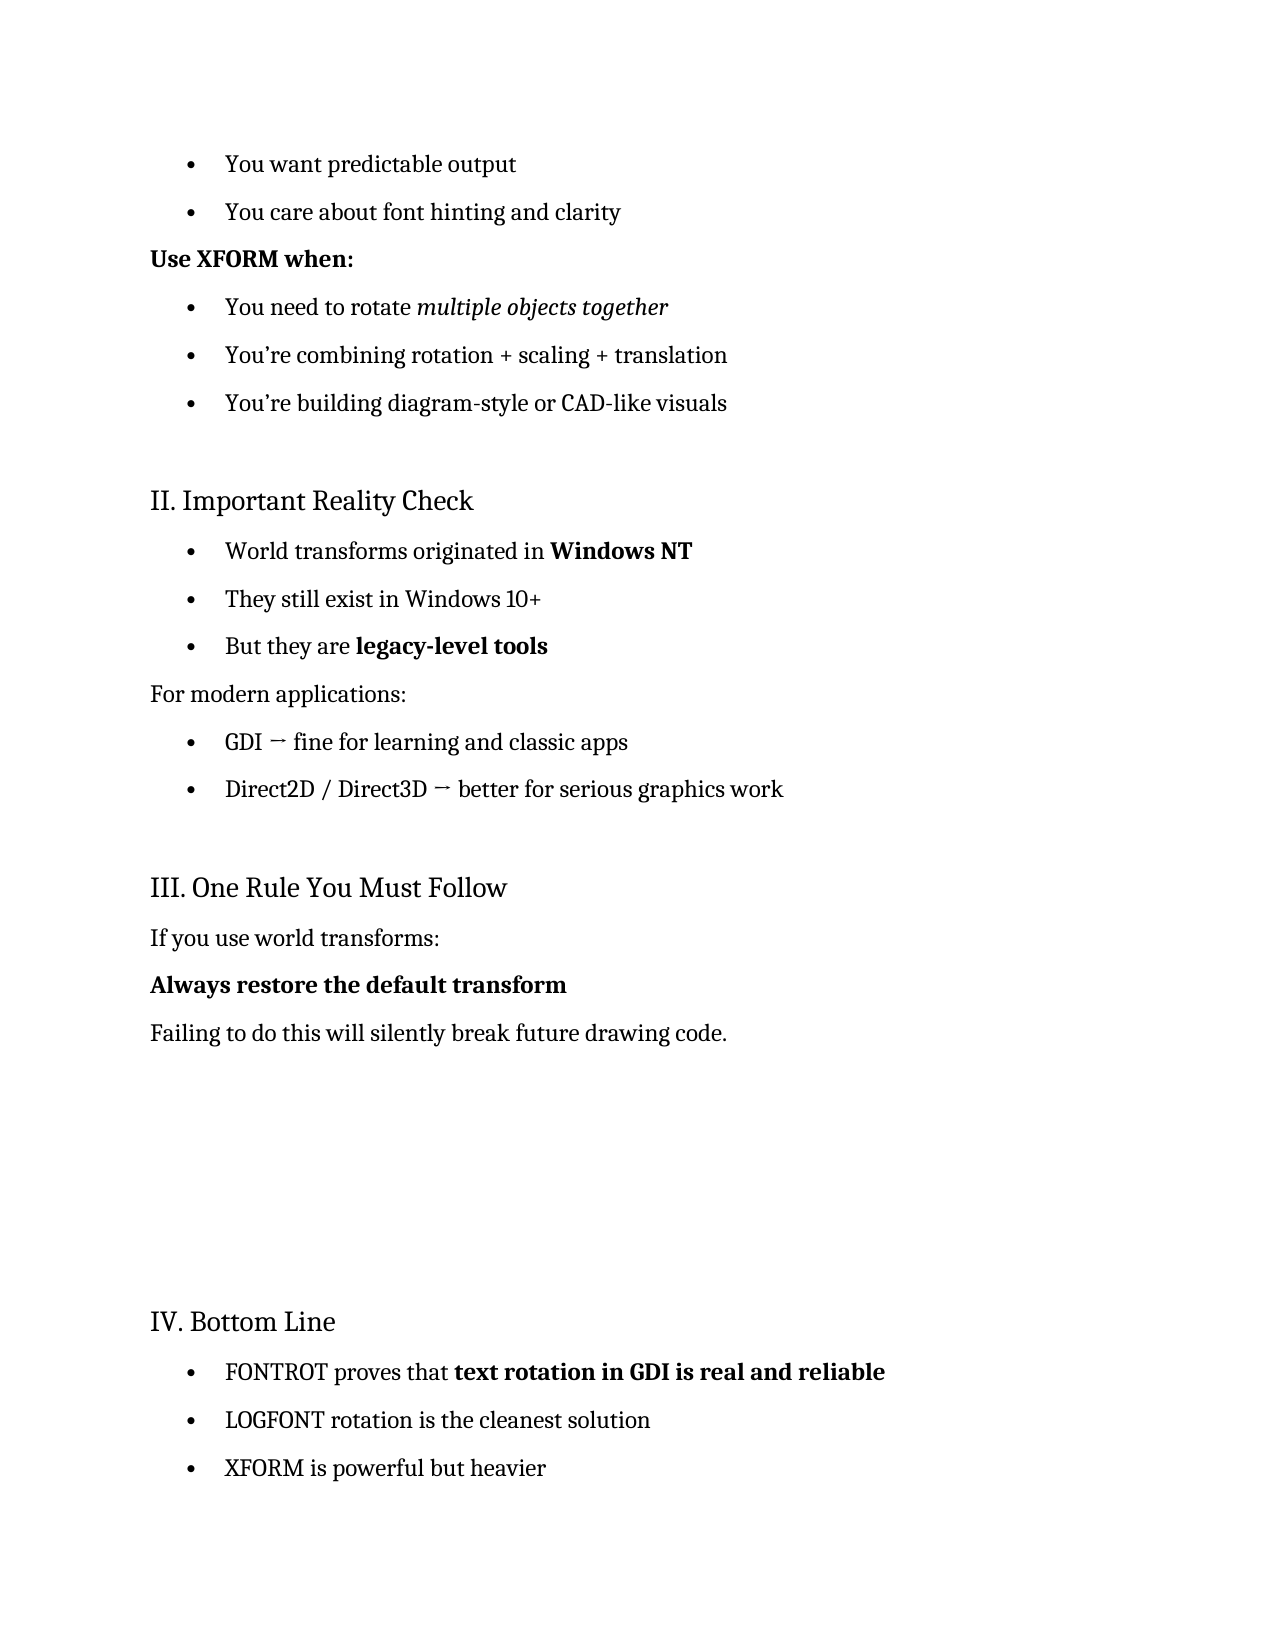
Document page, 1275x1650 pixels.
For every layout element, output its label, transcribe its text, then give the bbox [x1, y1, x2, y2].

text If you use world transforms: [150, 923, 1125, 952]
list You’re building diagram-style or CAD-like visuals [187, 388, 1125, 417]
list But they are legacy-level tools [187, 632, 1125, 661]
list World transforms originated in Windows NT [187, 537, 1125, 566]
list You want predictable output [187, 150, 1125, 179]
text For modern applications: [150, 680, 1125, 709]
list GDI → fine for learning and classic apps [187, 728, 1125, 756]
text Failing to do this will silently break future drawing code. [150, 1019, 1125, 1048]
list They still exist in Windows 10+ [187, 584, 1125, 613]
text III. One Rule You Must Follow [150, 871, 1125, 904]
text II. Important Reality Check [150, 484, 1125, 517]
list Direct2D / Direct3D → better for serious graphics work [187, 775, 1125, 804]
list LOGFONT rotation is the cleanest solution [187, 1406, 1125, 1434]
list You’re combining rotation + scaling + translation [187, 341, 1125, 369]
list XFORM is powerful but heavier [187, 1453, 1125, 1482]
text Always restore the default transform [150, 971, 1125, 1000]
list FONTROT proves that text rotation in GDI is real and reliable [187, 1358, 1125, 1387]
list You care about font hinting and clarity [187, 198, 1125, 226]
text Use XFORM when: [150, 245, 1125, 274]
text IV. Bottom Line [150, 1305, 1125, 1339]
list You need to rotate multiple objects together [187, 293, 1125, 322]
